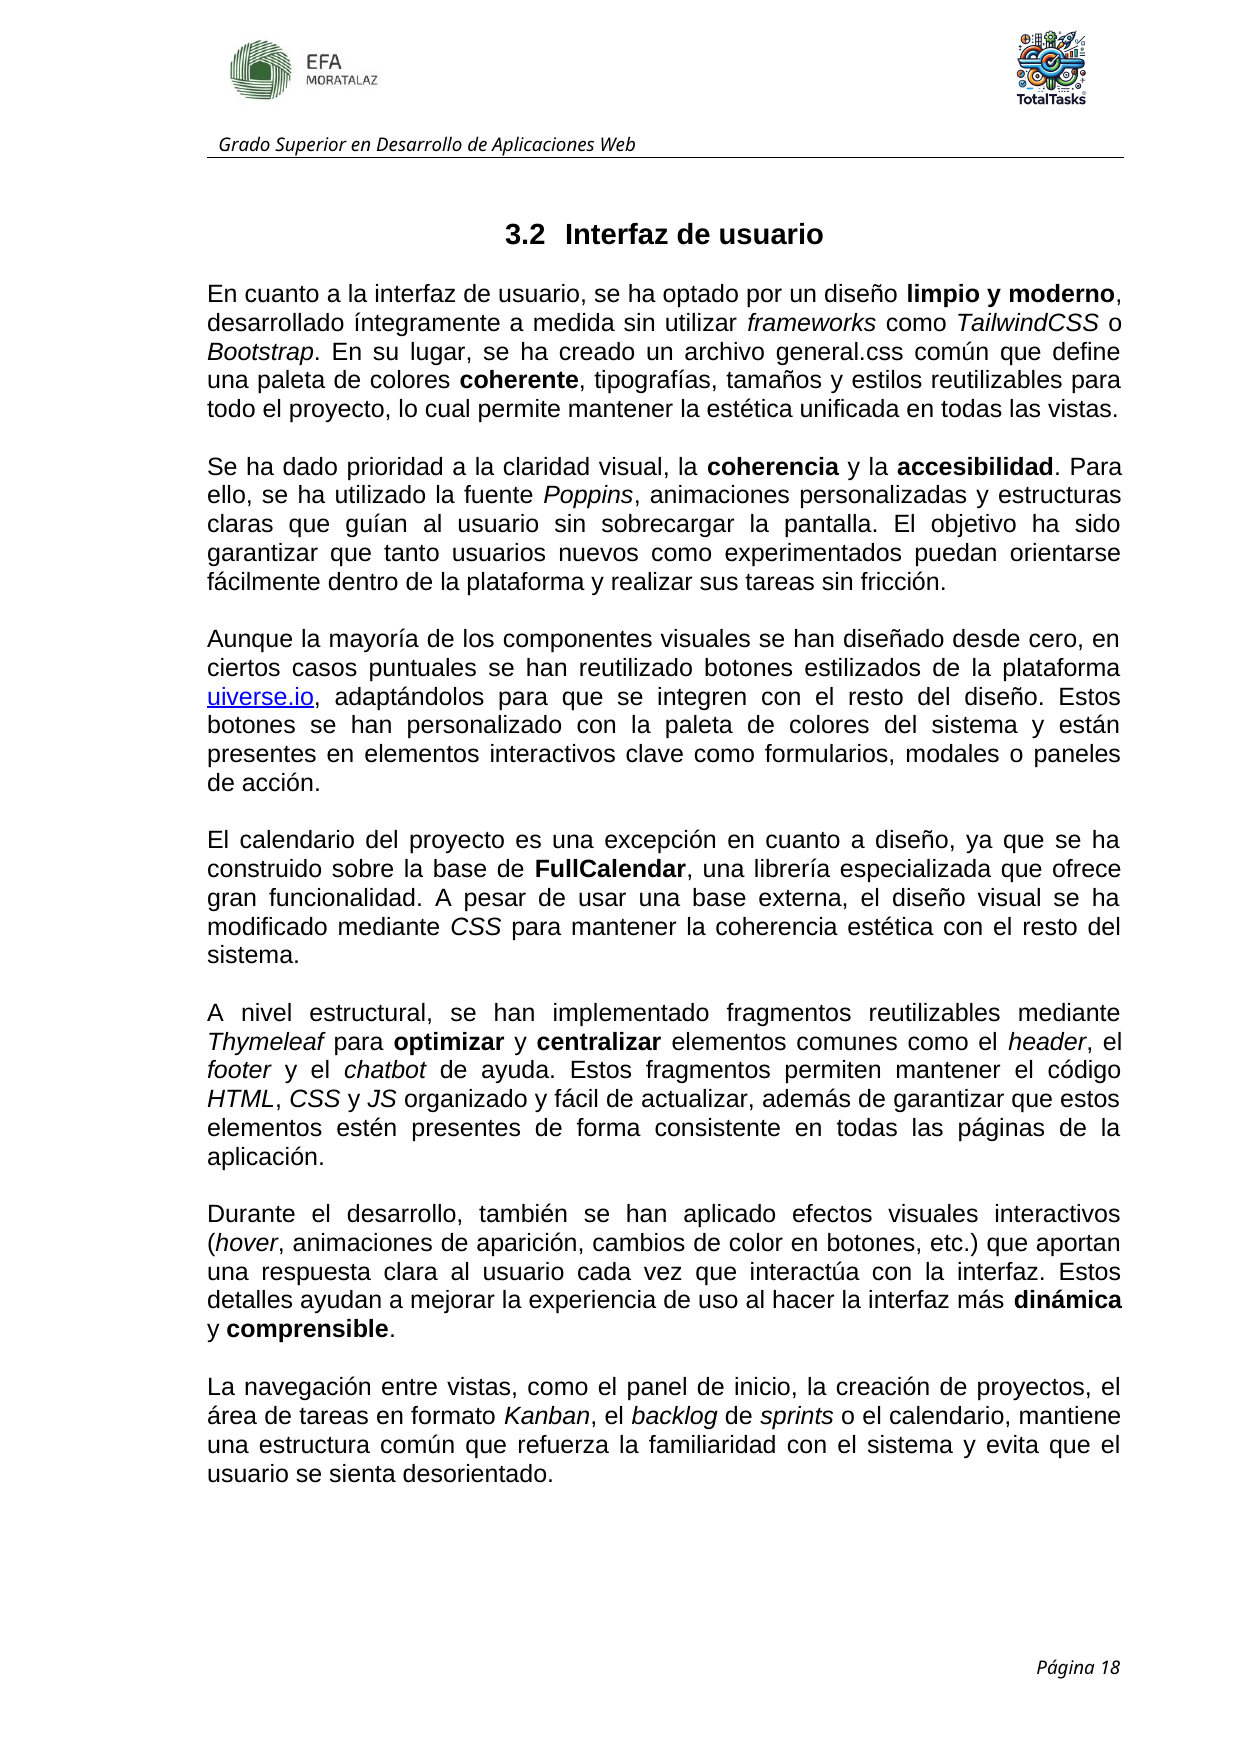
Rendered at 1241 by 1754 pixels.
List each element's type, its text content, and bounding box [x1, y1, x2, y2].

text La navegación entre vistas, como el panel de inicio, la creación de proyectos, el área de tareas en formato Kanban, el backlog de sprints o el calendario, mantiene una estructura común que refuerza la familiaridad con el sistema y evita que el usuario se sienta desorientado. [207, 1372, 1122, 1488]
text A nivel estructural, se han implementado fragmentos reutilizables mediante Thymeleaf para optimizar y centralizar elementos comunes como el header, el footer y el chatbot de ayuda. Estos fragmentos permiten mantener el código HTML, CSS y JS organizado y fácil de actualizar, además de garantizar que estos elementos estén presentes de forma consistente en todas las páginas de la aplicación. [207, 998, 1122, 1170]
picture [1000, 18, 1103, 120]
text En cuanto a la interfaz de usuario, se ha optado por un diseño limpio y moderno, desarrollado íntegramente a medida sin utilizar frameworks como TailwindCSS o Bootstrap. En su lugar, se ha creado un archivo general.css común que define una paleta de colores coherente, tipografías, tamaños y estilos reutilizables para todo el proyecto, lo cual permite mantener la estética unificada en todas las vistas. [207, 279, 1122, 423]
text Durante el desarrollo, también se han aplicado efectos visuales interactivos (hover, animaciones de aparición, cambios de color en botones, etc.) que aportan una respuesta clara al usuario cada vez que interactúa con la interfaz. Estos detalles ayudan a mejorar la experiencia de uso al hacer la interfaz más dinámica y comprensible. [207, 1199, 1122, 1343]
picture [206, 21, 410, 117]
text Se ha dado prioridad a la claridad visual, la coherencia y la accesibilidad. Para ello, se ha utilizado la fuente Poppins, animaciones personalizadas y estructuras claras que guían al usuario sin sobrecargar la pantalla. El objetivo ha sido garantizar que tanto usuarios nuevos como experimentados puedan orientarse fácilmente dentro de la plataforma y realizar sus tareas sin fricción. [207, 452, 1122, 595]
subtitle Interfaz de usuario [207, 221, 1122, 250]
text Aunque la mayoría de los componentes visuales se han diseñado desde cero, en ciertos casos puntuales se han reutilizado botones estilizados de la plataforma uiverse.io, adaptándolos para que se integren con el resto del diseño. Estos botones se han personalizado con la paleta de colores del sistema y están presentes en elementos interactivos clave como formularios, modales o paneles de acción. [207, 624, 1122, 797]
text El calendario del proyecto es una excepción en cuanto a diseño, ya que se ha construido sobre la base de FullCalendar, una librería especializada que ofrece gran funcionalidad. A pesar de usar una base externa, el diseño visual se ha modificado mediante CSS para mantener la coherencia estética con el resto del sistema. [207, 825, 1122, 969]
